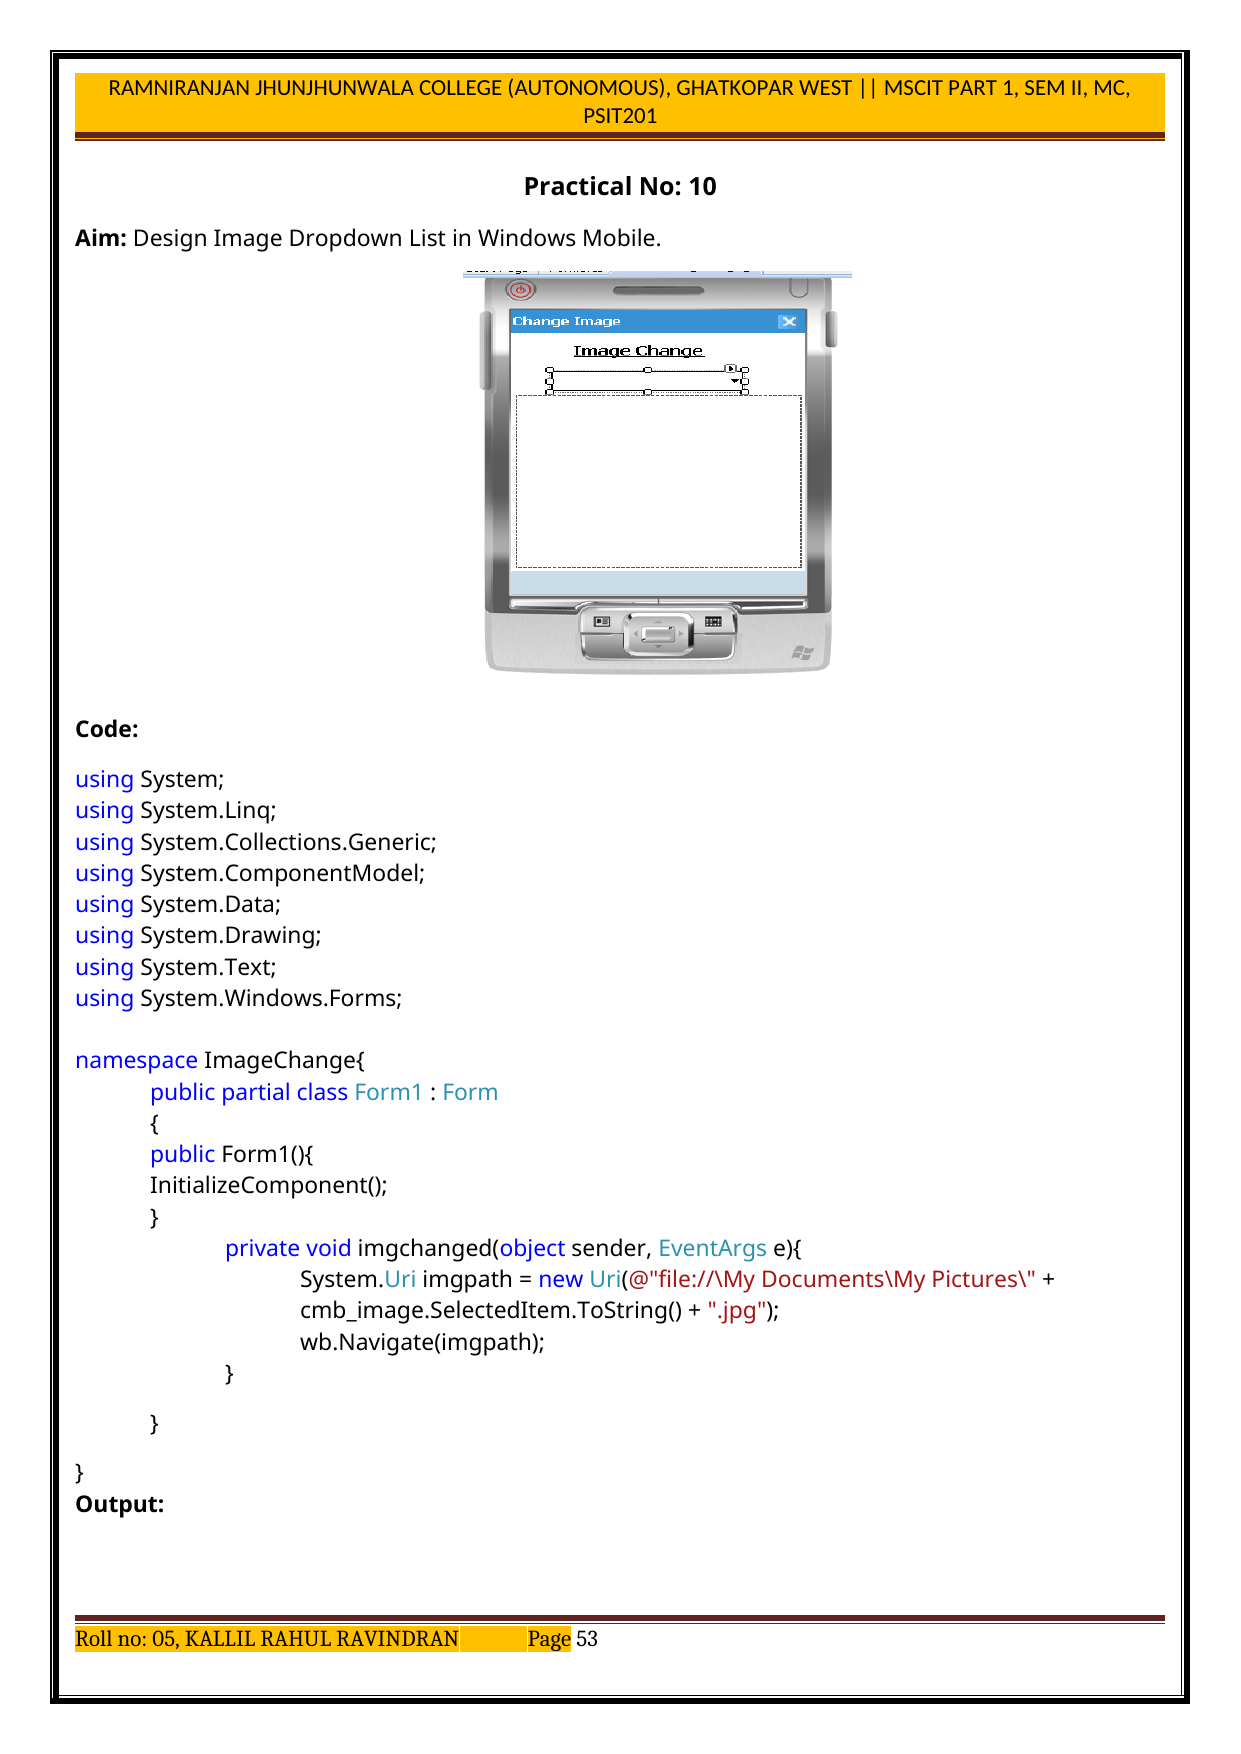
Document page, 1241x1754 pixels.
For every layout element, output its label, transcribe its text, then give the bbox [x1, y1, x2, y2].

text using System.ComponentModel; [75, 857, 1165, 888]
text } [75, 1456, 1165, 1487]
text { [75, 1107, 1165, 1138]
text Code: [75, 713, 1165, 744]
text public partial class Form1 : Form [75, 1075, 1165, 1107]
text } [225, 1357, 1165, 1388]
text using System.Windows.Forms; [75, 982, 1165, 1013]
text using System.Drawing; [75, 919, 1165, 950]
text } [75, 1406, 1165, 1438]
text using System.Data; [75, 888, 1165, 919]
text using System; [75, 763, 1165, 794]
text Practical No: 10 [75, 169, 1165, 203]
text Aim: Design Image Dropdown List in Windows Mobile. [75, 222, 1165, 253]
text Output: [75, 1487, 1165, 1519]
text System.Uri imgpath = new Uri(@"file://\My Documents\My Pictures\" + cmb_image.SelectedItem.ToString() + ".jpg"); [300, 1263, 1165, 1325]
text public Form1(){ [75, 1138, 1165, 1169]
text InitializeComponent(); [75, 1169, 1165, 1200]
text namespace ImageChange{ [75, 1044, 1165, 1075]
text } [75, 1200, 1165, 1232]
text using System.Linq; [75, 794, 1165, 825]
text private void imgchanged(object sender, EventArgs e){ [225, 1232, 1165, 1263]
picture [463, 271, 853, 695]
text using System.Collections.Generic; [75, 825, 1165, 857]
text using System.Text; [75, 950, 1165, 982]
text wb.Navigate(imgpath); [225, 1325, 1165, 1357]
